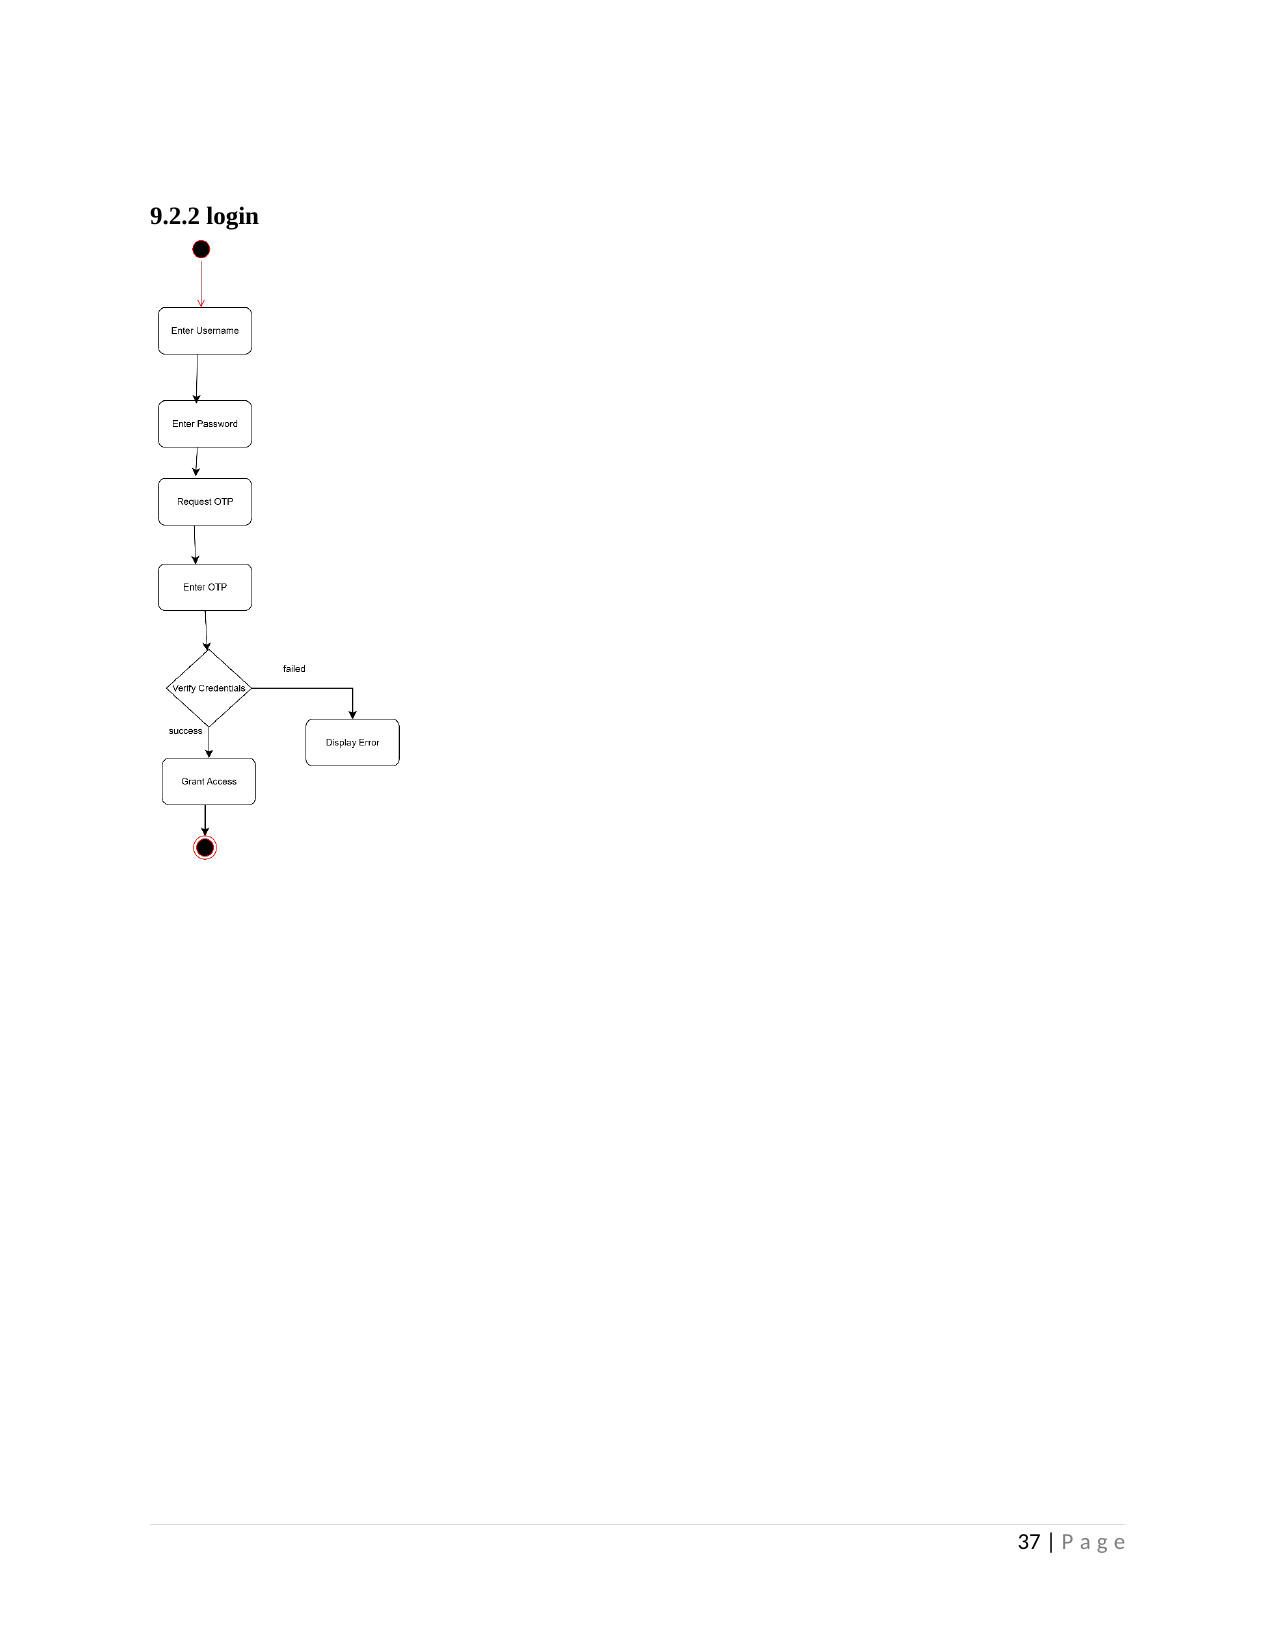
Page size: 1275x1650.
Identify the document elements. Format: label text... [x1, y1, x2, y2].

text 9.2.2 login [150, 201, 1125, 230]
picture [150, 230, 407, 867]
